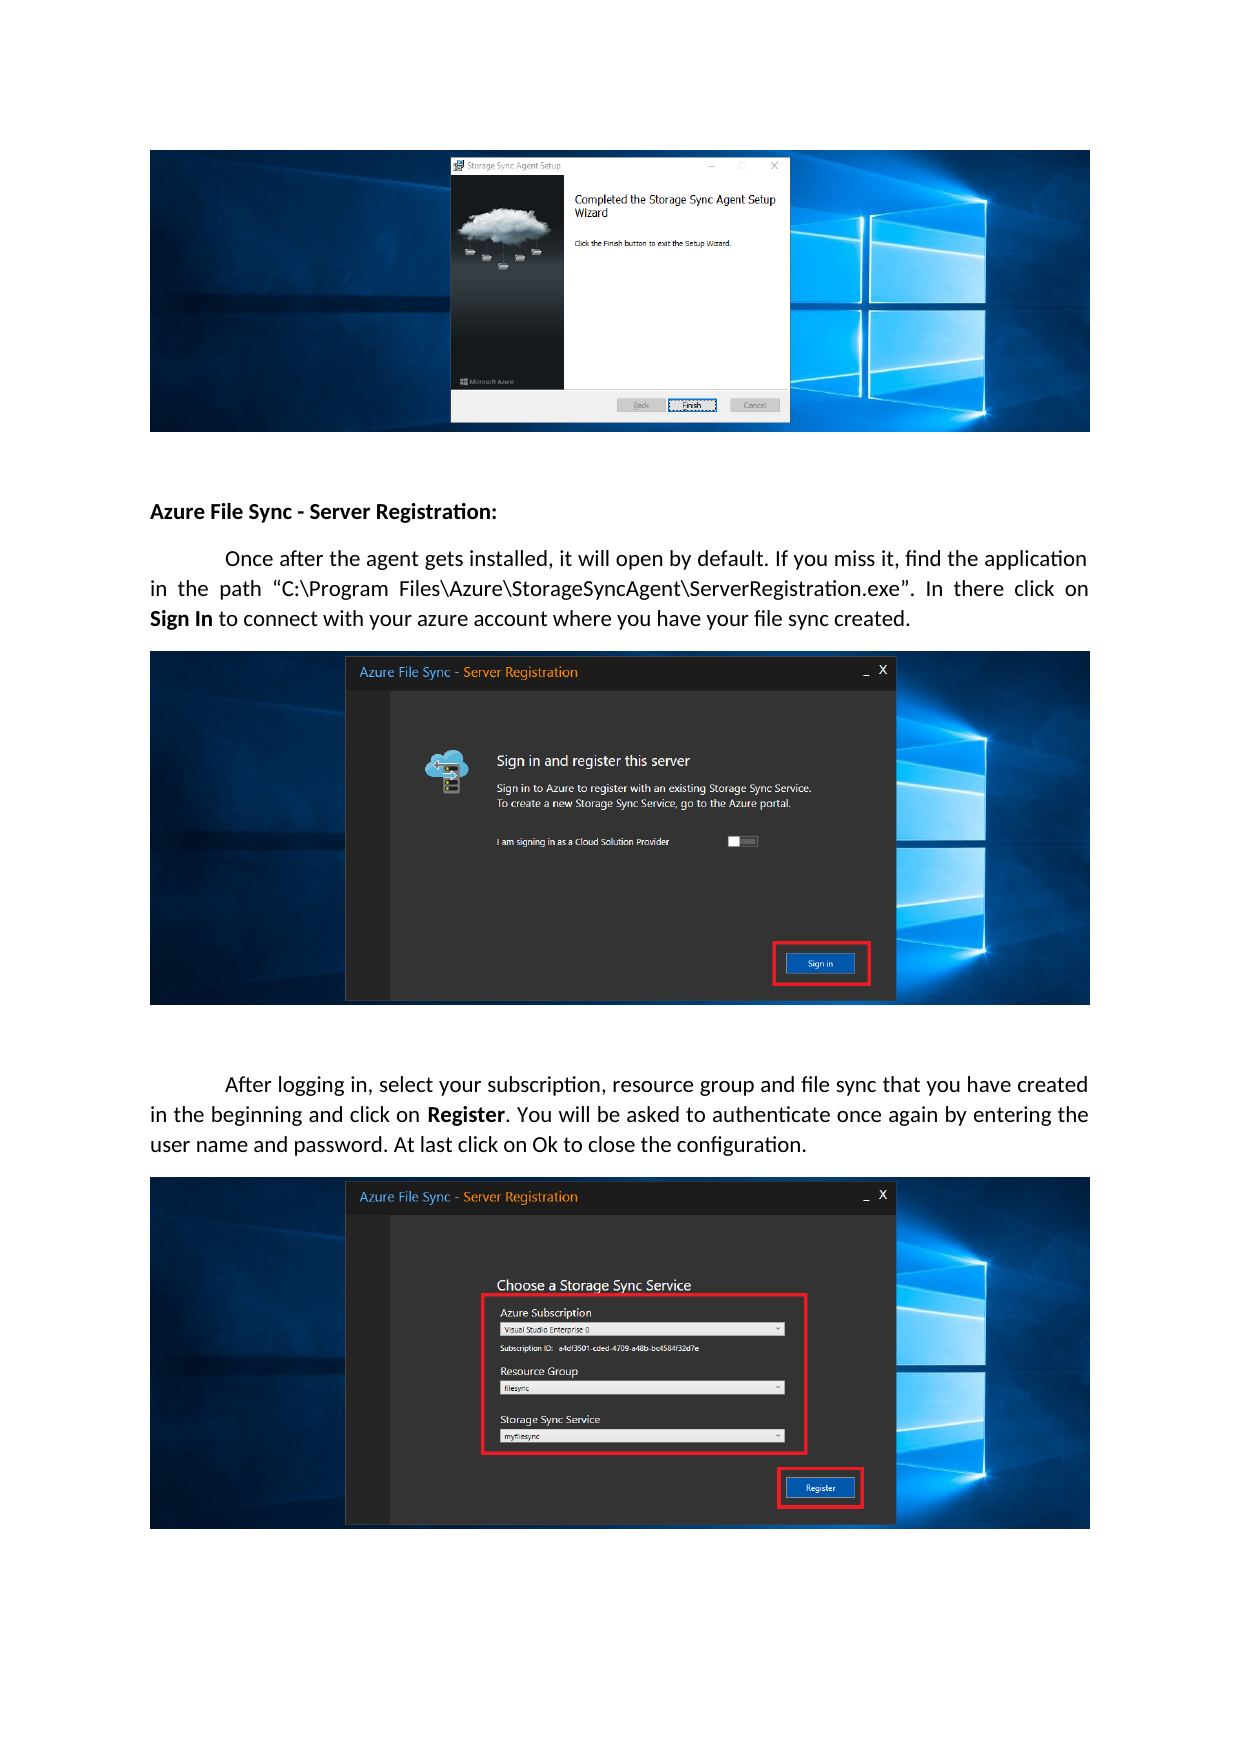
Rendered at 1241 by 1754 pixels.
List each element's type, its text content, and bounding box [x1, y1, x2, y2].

text Once after the agent gets installed, it will open by default. If you miss it, find the application in the path “C:\Program Files\Azure\StorageSyncAgent\ServerRegistration.exe”. In there click on Sign In to connect with your azure account where you have your file sync created. [150, 544, 1090, 632]
picture [150, 150, 1090, 432]
text Azure File Sync - Server Registration: [150, 497, 1090, 525]
picture [150, 1177, 1090, 1529]
text After logging in, select your subscription, resource group and file sync that you have created in the beginning and click on Register. You will be asked to authenticate once again by entering the user name and password. At last click on Ok to close the configuration. [150, 1070, 1090, 1158]
picture [150, 651, 1090, 1005]
